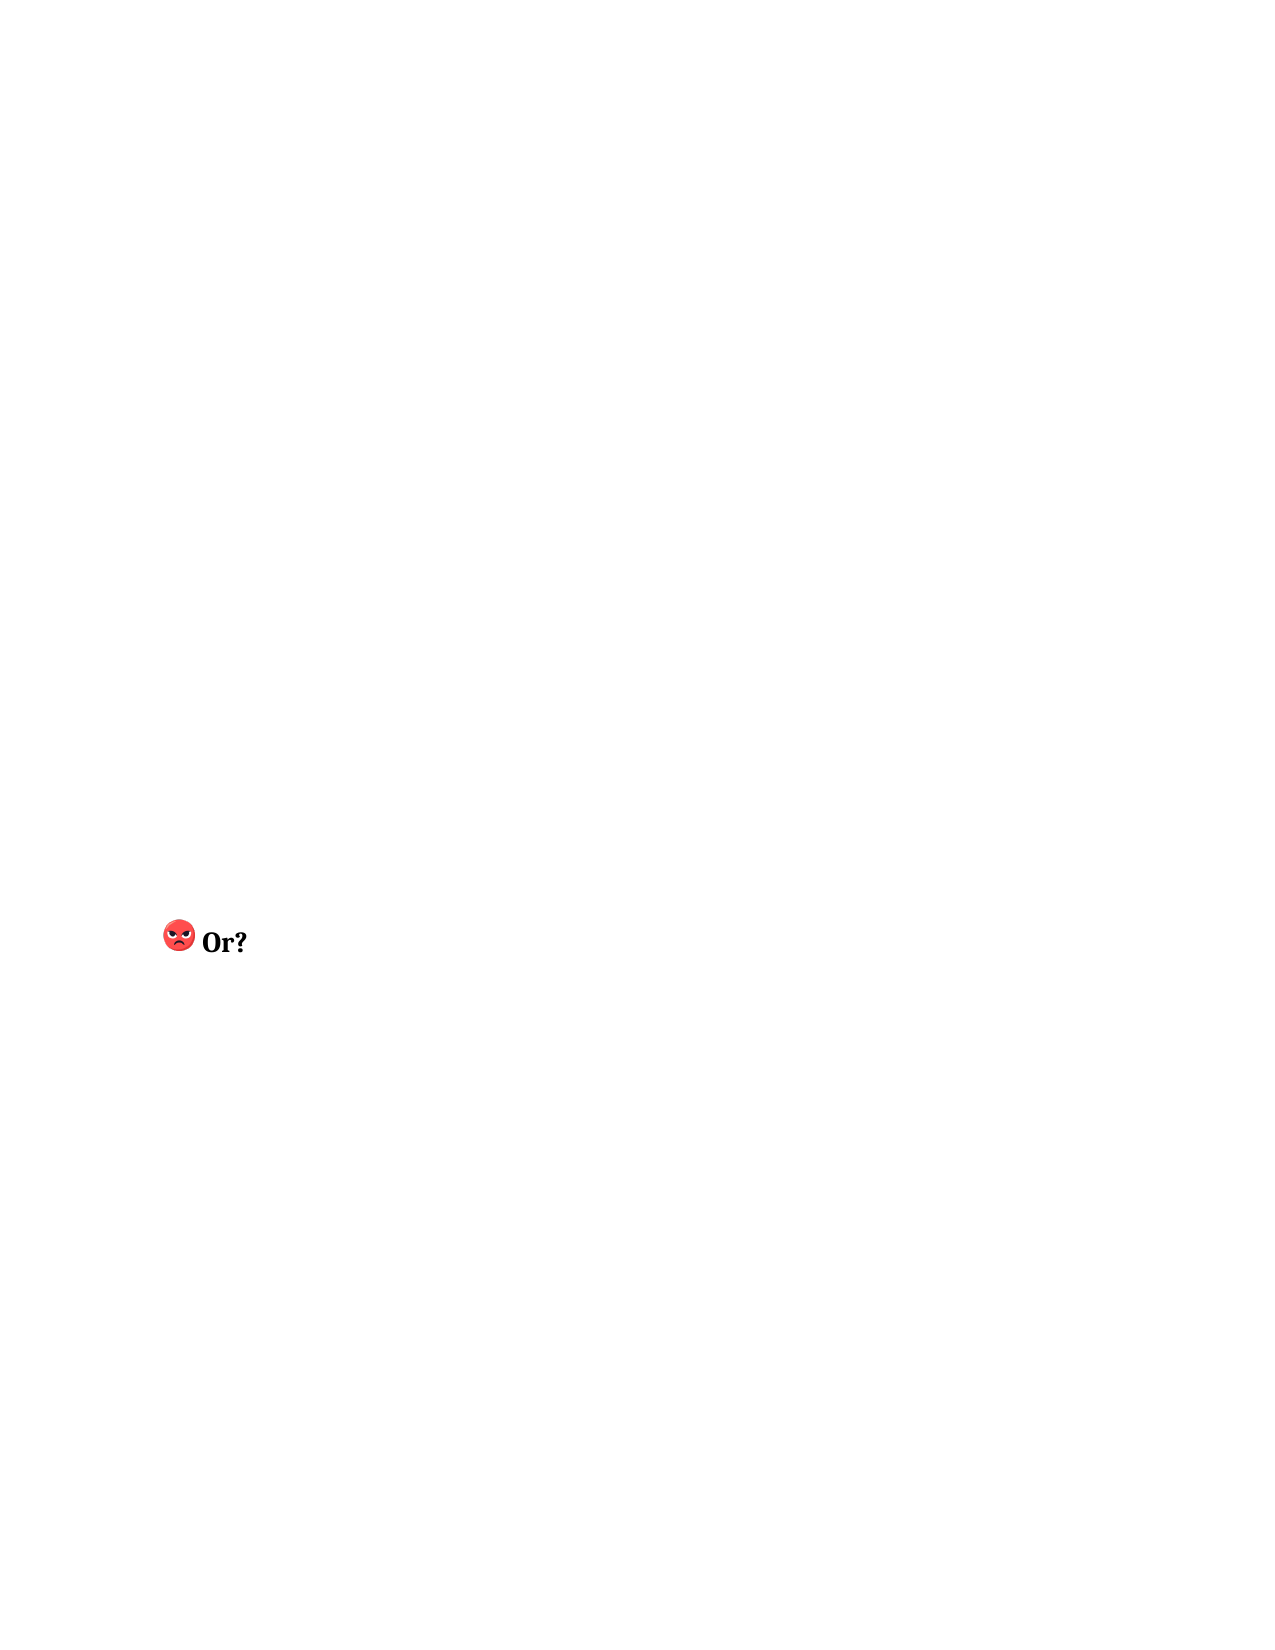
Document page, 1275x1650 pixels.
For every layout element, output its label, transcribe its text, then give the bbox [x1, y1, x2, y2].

picture [162, 918, 196, 952]
subtitle Or? [162, 919, 1125, 959]
